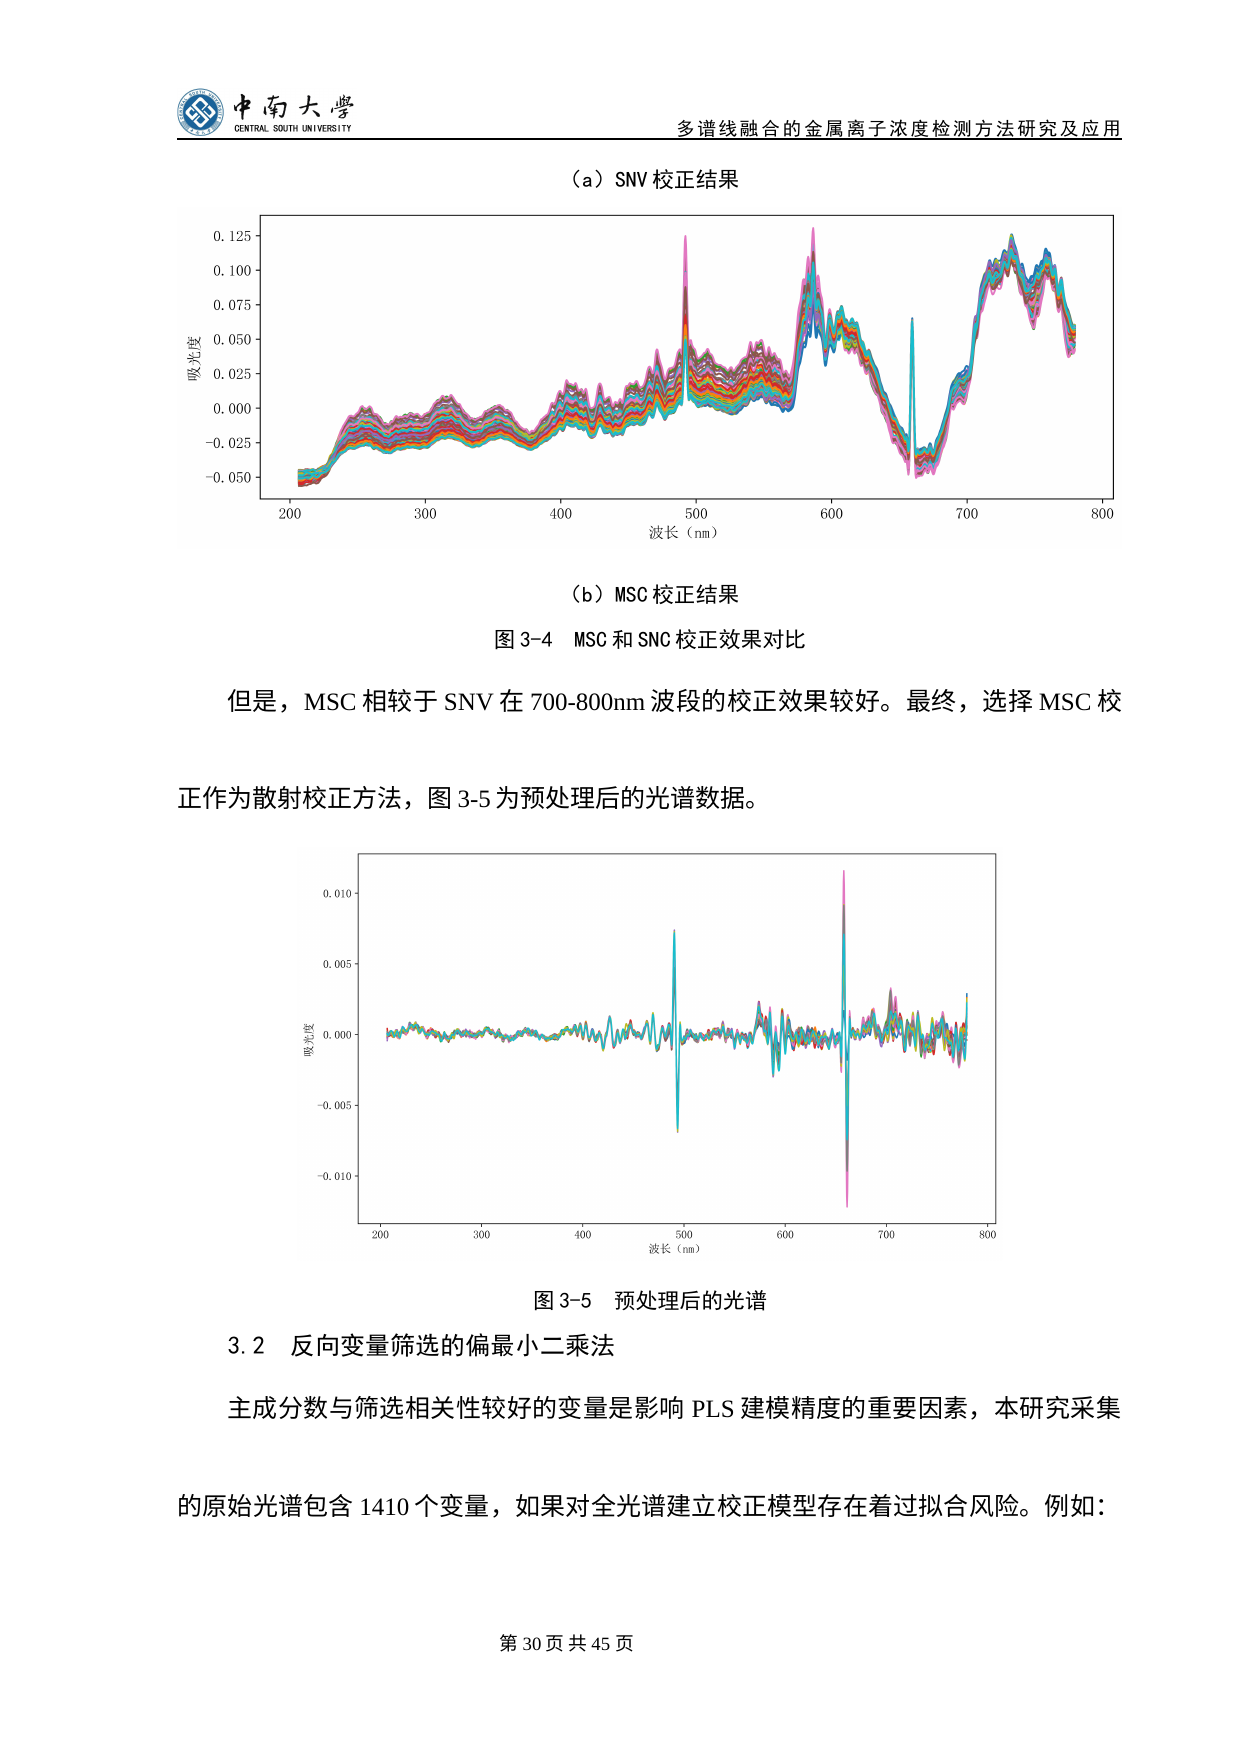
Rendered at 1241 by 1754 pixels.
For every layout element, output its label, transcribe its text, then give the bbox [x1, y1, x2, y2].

text 3.2 反向变量筛选的偏最小二乘法 [177, 1328, 1122, 1360]
text （b）MSC校正结果 [177, 577, 1122, 609]
text 图3-5 预处理后的光谱 [177, 1283, 1122, 1315]
picture [296, 847, 1003, 1261]
text 图3-4 MSC和SNC校正效果对比 [177, 622, 1122, 654]
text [177, 1374, 1122, 1537]
text （a）SNV校正结果 [177, 162, 1122, 194]
text 但是，MSC相较于SNV在700-800nm波段的校正效果较好。最终，选择MSC校正作为散射校正方法，图3-5为预处理后的光谱数据。 [177, 667, 1122, 829]
picture [177, 88, 357, 136]
picture [177, 207, 1123, 549]
